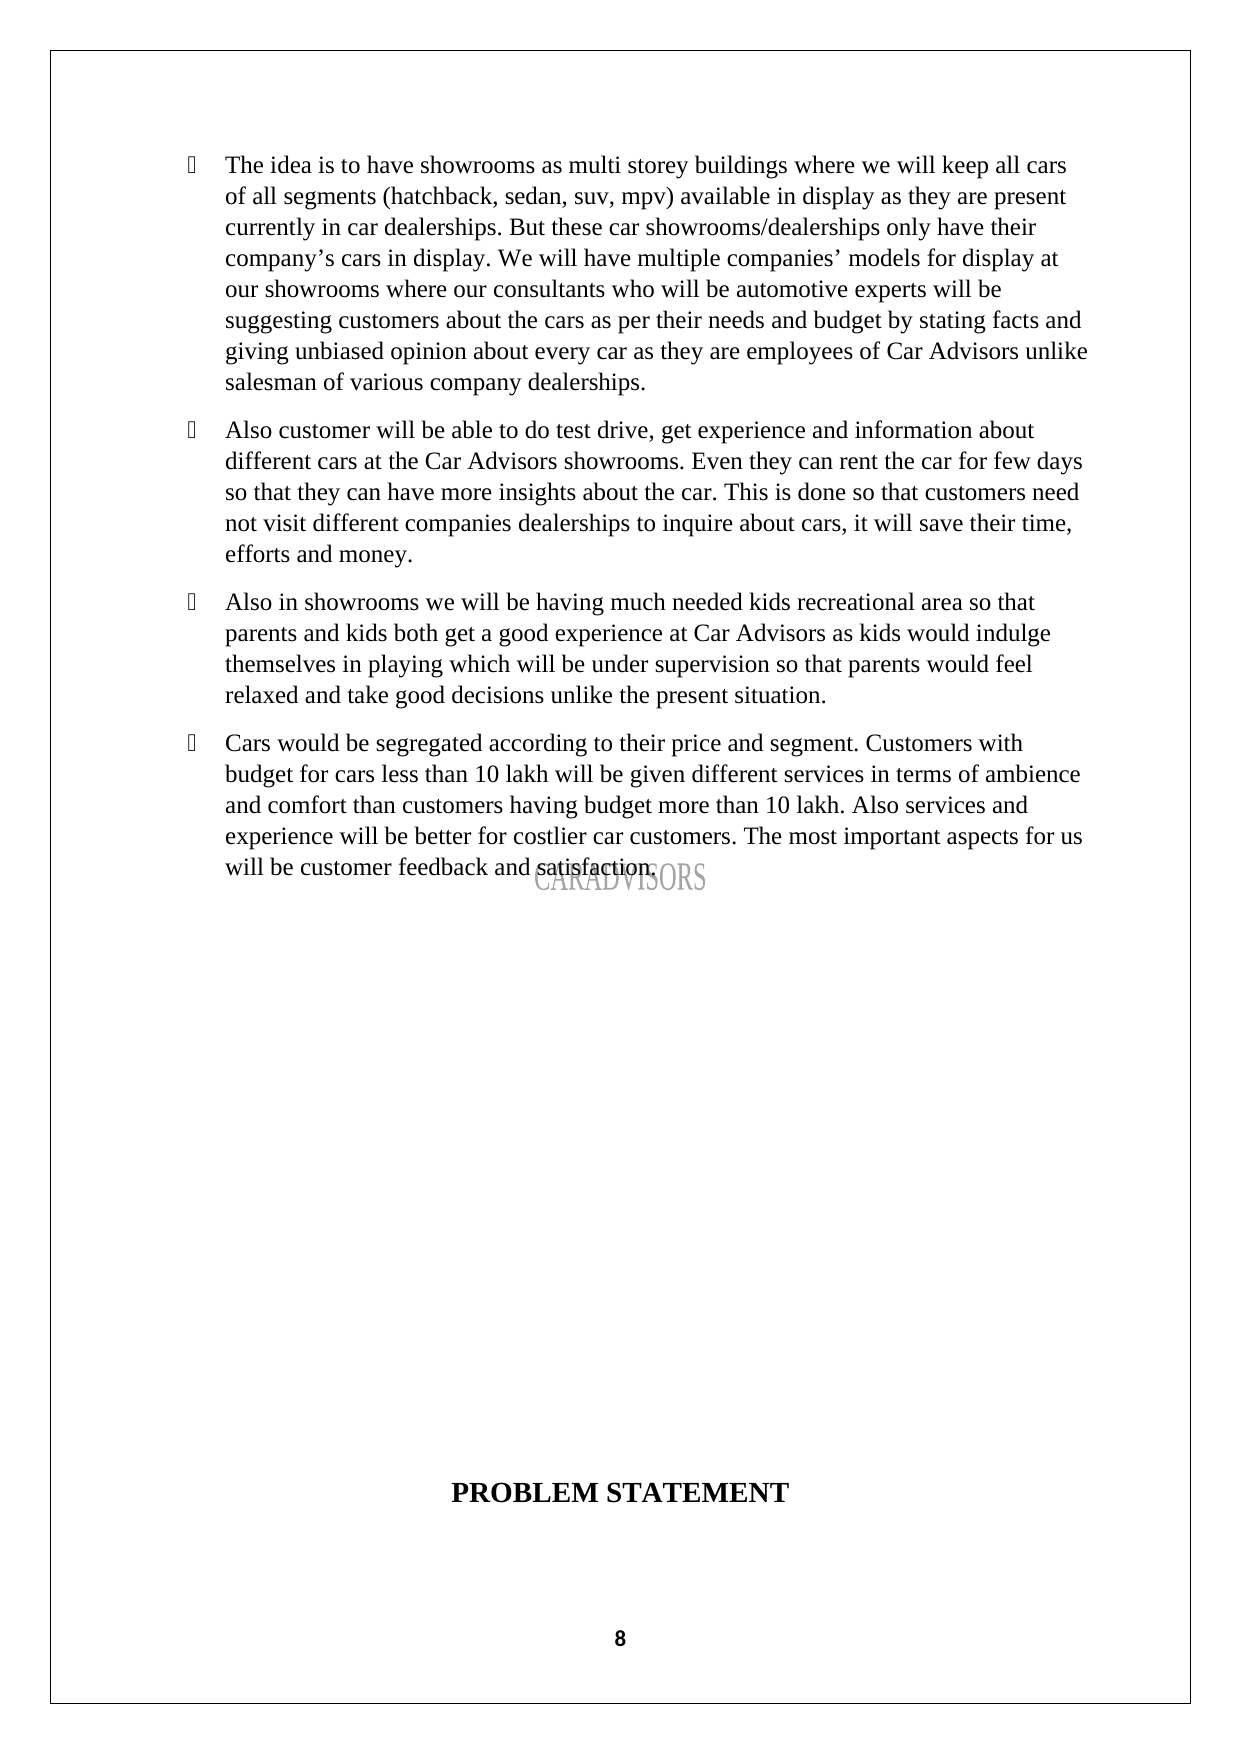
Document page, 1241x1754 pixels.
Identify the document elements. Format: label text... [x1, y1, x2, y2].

list Also customer will be able to do test drive, get experience and information about different cars at the Car Advisors showrooms. Even they can rent the car for few days so that they can have more insights about the car. This is done so that customers need not visit different companies dealerships to inquire about cars, it will save their time, efforts and money. [187, 415, 1090, 568]
list The idea is to have showrooms as multi storey buildings where we will keep all cars of all segments (hatchback, sedan, suv, mpv) available in display as they are present currently in car dealerships. But these car showrooms/dealerships only have their company’s cars in display. We will have multiple companies’ models for display at our showrooms where our consultants who will be automotive experts will be suggesting customers about the cars as per their needs and budget by stating facts and giving unbiased opinion about every car as they are employees of Car Advisors unlike salesman of various company dealerships. [187, 150, 1090, 396]
list Also in showrooms we will be having much needed kids recreational area so that parents and kids both get a good experience at Car Advisors as kids would indulge themselves in playing which will be under supervision so that parents would feel relaxed and take good decisions unlike the present situation. [187, 587, 1090, 709]
text PROBLEM STATEMENT [150, 1475, 1090, 1509]
list Cars would be segregated according to their price and segment. Customers with budget for cars less than 10 lakh will be given different services in terms of ambience and comfort than customers having budget more than 10 lakh. Also services and experience will be better for costlier car customers. The most important aspects for us will be customer feedback and satisfaction. [187, 728, 1090, 881]
